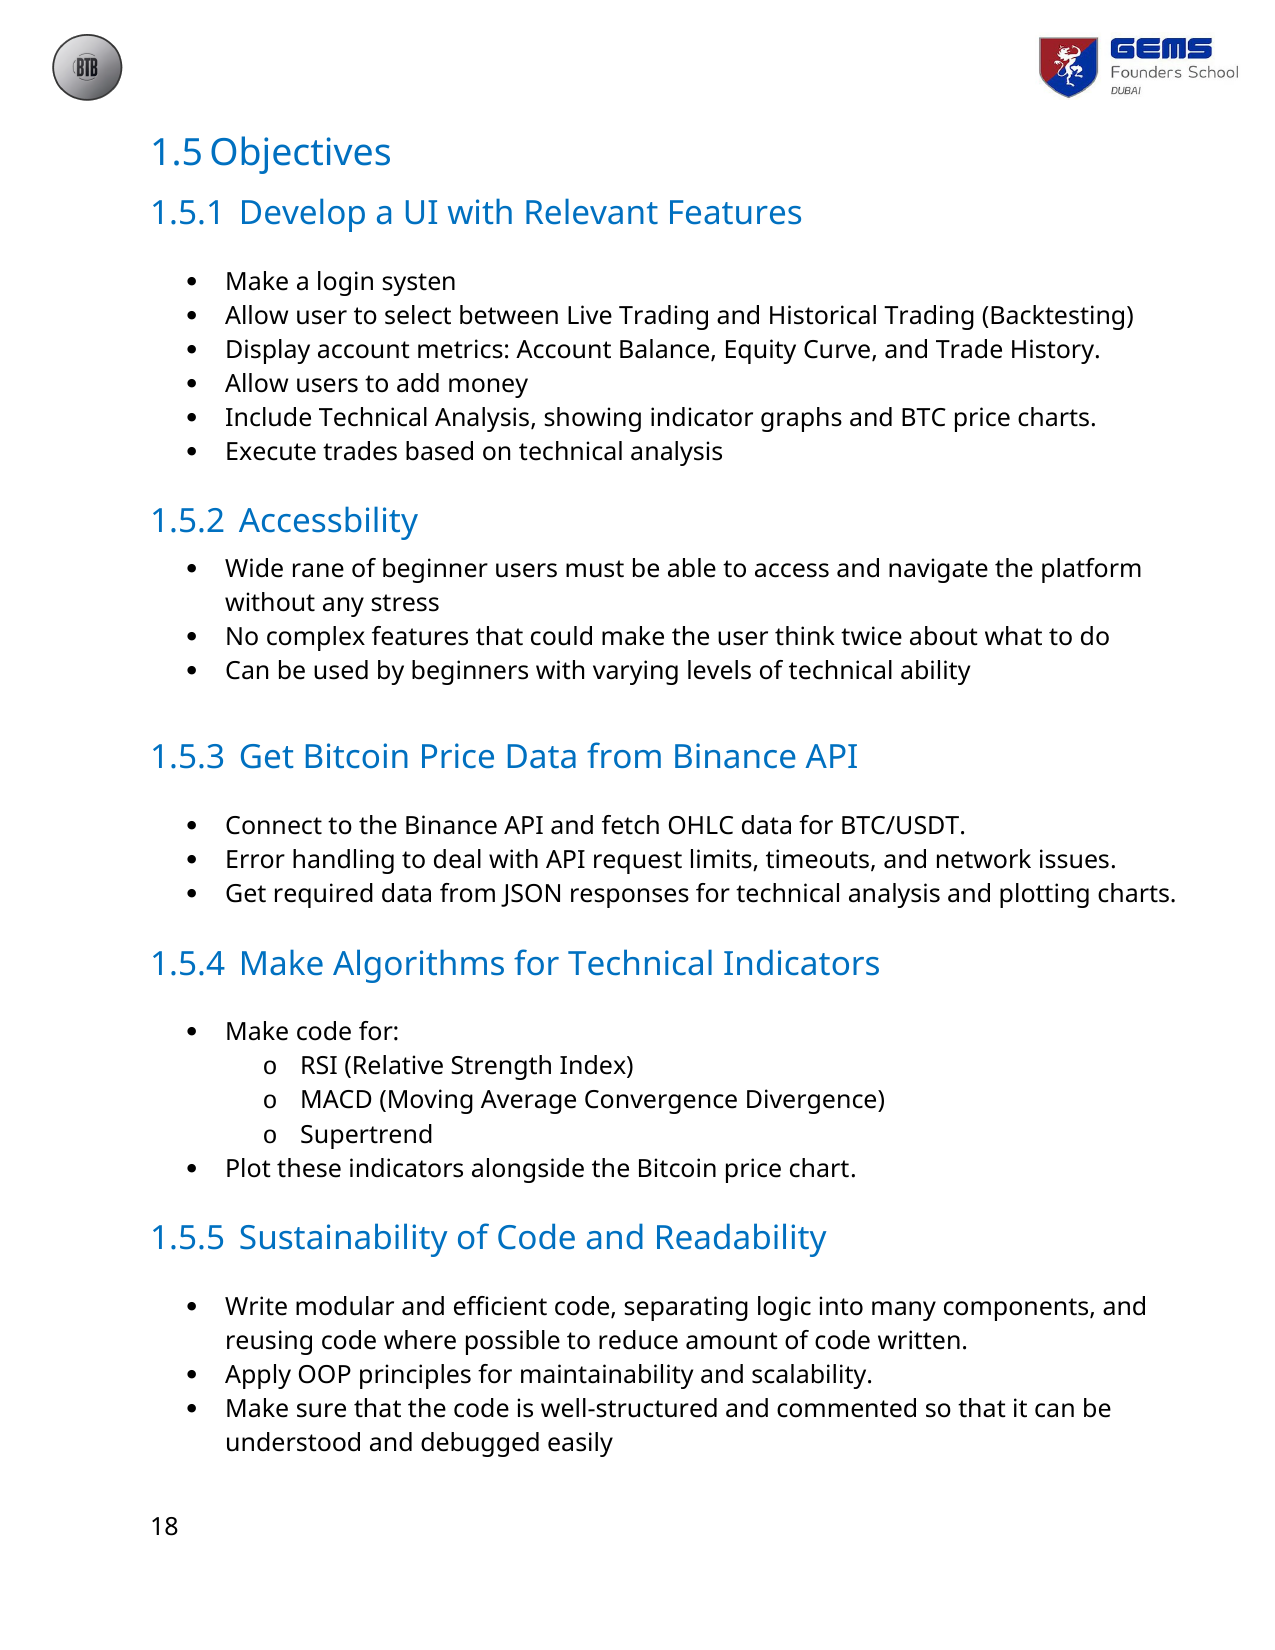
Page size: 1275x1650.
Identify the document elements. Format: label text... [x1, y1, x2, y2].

list Make sure that the code is well-structured and commented so that it can be understood and debugged easily [187, 1391, 1184, 1459]
list Supertrend [262, 1116, 1184, 1151]
list Plot these indicators alongside the Bitcoin price chart. [187, 1151, 1184, 1185]
list Get required data from JSON responses for technical analysis and plotting charts. [187, 876, 1184, 910]
list Allow user to select between Live Trading and Historical Trading (Backtesting) [187, 297, 1184, 331]
list Write modular and efficient code, separating logic into many components, and reusing code where possible to reduce amount of code written. [187, 1288, 1184, 1357]
subtitle Accessbility [150, 497, 1184, 542]
subtitle Objectives [150, 125, 1184, 176]
list Error handling to deal with API request limits, timeouts, and network issues. [187, 842, 1184, 876]
list Can be used by beginners with varying levels of technical ability [187, 653, 1184, 687]
list Allow users to add money [187, 365, 1184, 399]
list Execute trades based on technical analysis [187, 433, 1184, 468]
subtitle Sustainability of Code and Readability [150, 1214, 1184, 1259]
list Apply OOP principles for maintainability and scalability. [187, 1357, 1184, 1391]
list Display account metrics: Account Balance, Equity Curve, and Trade History. [187, 331, 1184, 365]
list Connect to the Binance API and fetch OHLC data for BTC/USDT. [187, 808, 1184, 842]
list MACD (Moving Average Convergence Divergence) [262, 1082, 1184, 1116]
subtitle Make Algorithms for Technical Indicators [150, 939, 1184, 985]
subtitle Get Bitcoin Price Data from Binance API [150, 733, 1184, 779]
list Make code for: [187, 1014, 1184, 1048]
list No complex features that could make the user think twice about what to do [187, 619, 1184, 653]
subtitle Develop a UI with Relevant Features [150, 189, 1184, 234]
list Make a login systen [187, 263, 1184, 297]
list Wide rane of beginner users must be able to access and navigate the platform without any stress [187, 551, 1184, 619]
picture [1034, 32, 1241, 103]
list Include Technical Analysis, showing indicator graphs and BTC price charts. [187, 399, 1184, 433]
list RSI (Relative Strength Index) [262, 1048, 1184, 1082]
